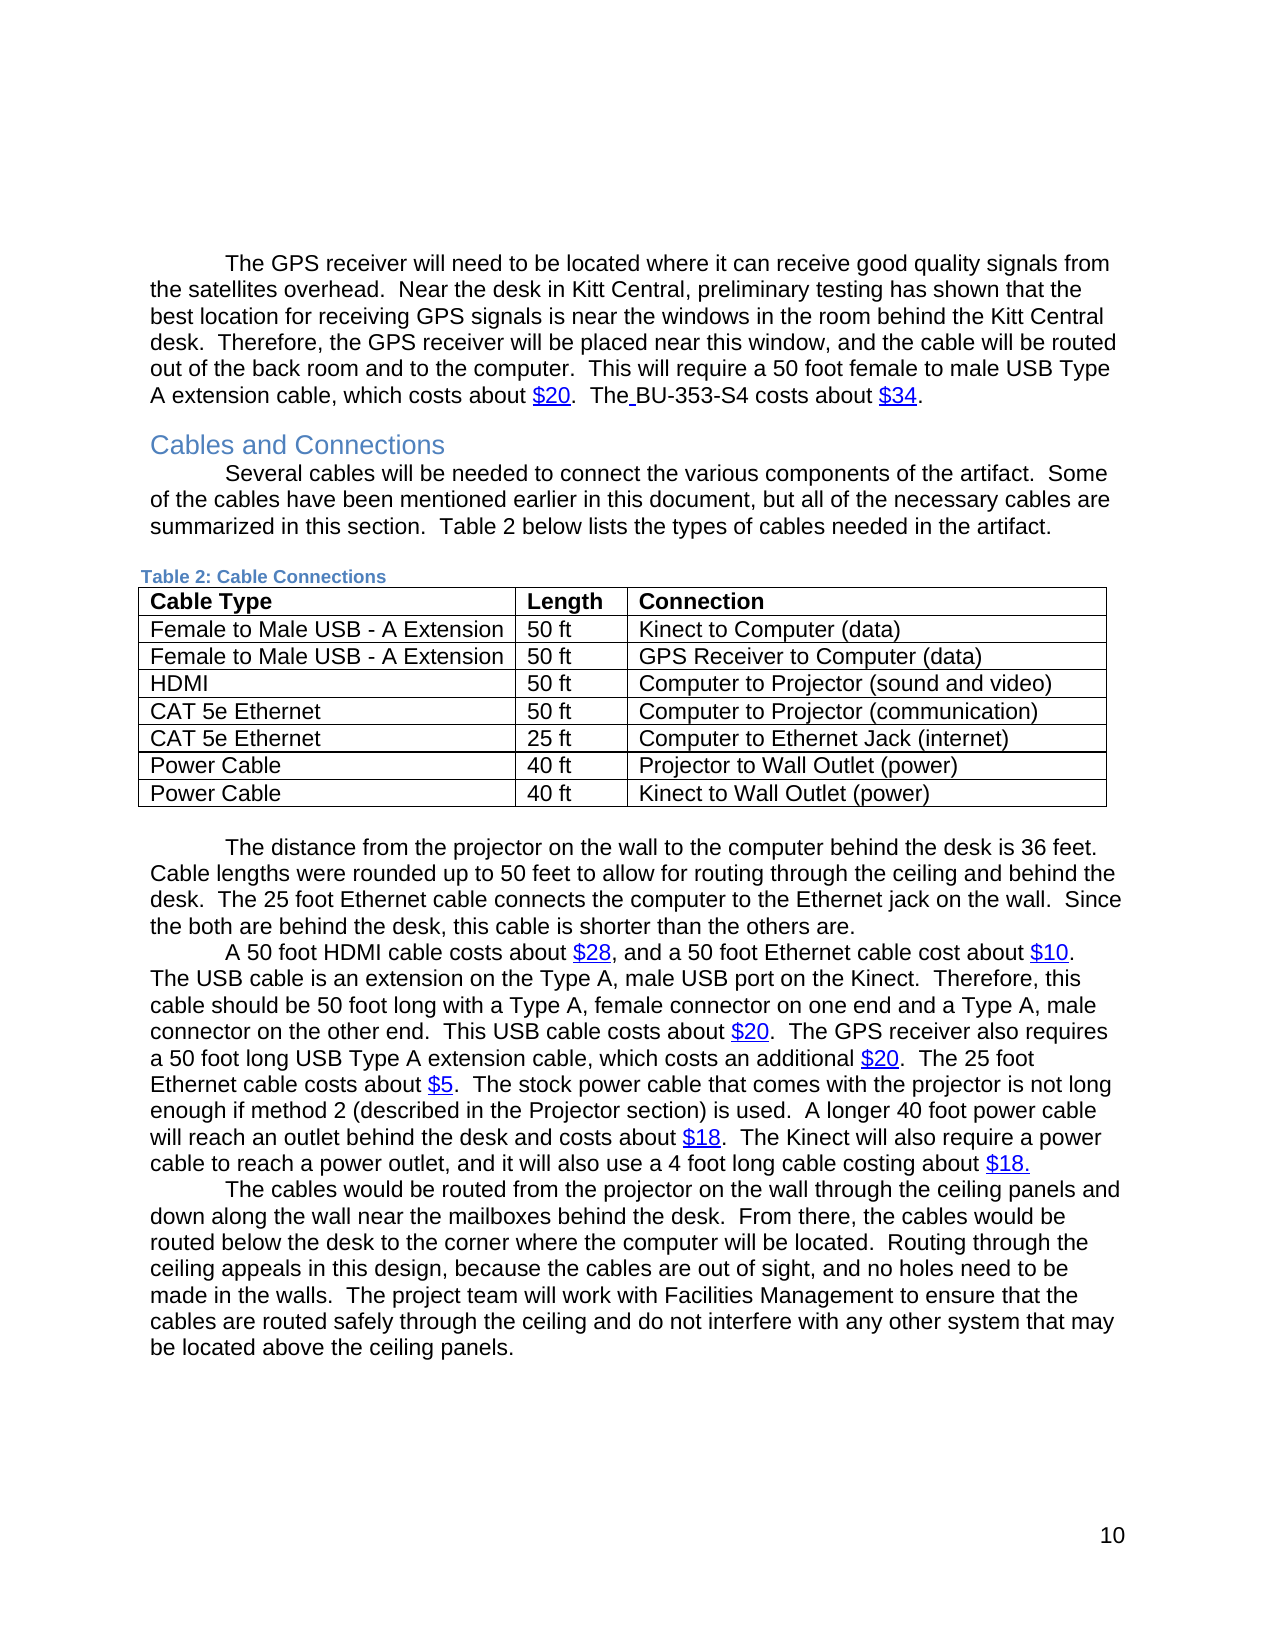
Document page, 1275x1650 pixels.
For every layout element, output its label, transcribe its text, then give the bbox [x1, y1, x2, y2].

table_cell Computer to Projector (communication) [628, 698, 1106, 724]
subtitle Cables and Connections [150, 429, 1125, 460]
text The GPS receiver will need to be located where it can receive good quality signals from the satellites overhead. Near the desk in Kitt Central, preliminary testing has shown that the best location for receiving GPS signals is near the windows in the room behind the Kitt Central desk. Therefore, the GPS receiver will be placed near this window, and the cable will be routed out of the back room and to the computer. This will require a 50 foot female to male USB Type A extension cable, which costs about $20. The BU-353-S4 costs about $34. [150, 250, 1125, 408]
table_cell Power Cable [139, 753, 515, 779]
table_cell Computer to Ethernet Jack (internet) [628, 725, 1106, 751]
text The cables would be routed from the projector on the wall through the ceiling panels and down along the wall near the mailboxes behind the desk. From there, the cables would be routed below the desk to the corner where the computer will be located. Routing through the ceiling appeals in this design, because the cables are out of sight, and no holes need to be made in the walls. The project team will work with Facilities Management to ensure that the cables are routed safely through the ceiling and do not interfere with any other system that may be located above the ceiling panels. [150, 1176, 1125, 1361]
table_cell Power Cable [139, 780, 515, 806]
table_cell Projector to Wall Outlet (power) [628, 753, 1106, 779]
table_cell 50 ft [516, 616, 627, 642]
table_cell Female to Male USB - A Extension [139, 643, 515, 669]
table_cell Female to Male USB - A Extension [139, 616, 515, 642]
table_header Connection [628, 588, 1106, 614]
table_cell CAT 5e Ethernet [139, 725, 515, 751]
text Table 2: Cable Connections [141, 566, 1125, 587]
text The distance from the projector on the wall to the computer behind the desk is 36 feet. Cable lengths were rounded up to 50 feet to allow for routing through the ceiling and behind the desk. The 25 foot Ethernet cable connects the computer to the Ethernet jack on the wall. Since the both are behind the desk, this cable is shorter than the others are. [150, 834, 1125, 939]
table_cell 50 ft [516, 643, 627, 669]
table_header Cable Type [139, 588, 515, 614]
table_cell Computer to Projector (sound and video) [628, 670, 1106, 697]
table_cell HDMI [139, 670, 515, 697]
table_cell Kinect to Wall Outlet (power) [628, 780, 1106, 806]
table_cell 40 ft [516, 753, 627, 779]
table_header Length [516, 588, 627, 614]
text Several cables will be needed to connect the various components of the artifact. Some of the cables have been mentioned earlier in this document, but all of the necessary cables are summarized in this section. Table 2 below lists the types of cables needed in the artifact. [150, 460, 1125, 539]
table_cell 50 ft [516, 670, 627, 697]
table_cell 25 ft [516, 725, 627, 751]
table_cell CAT 5e Ethernet [139, 698, 515, 724]
table_cell Kinect to Computer (data) [628, 616, 1106, 642]
table_cell 50 ft [516, 698, 627, 724]
text A 50 foot HDMI cable costs about $28, and a 50 foot Ethernet cable cost about $10. The USB cable is an extension on the Type A, male USB port on the Kinect. Therefore, this cable should be 50 foot long with a Type A, female connector on one end and a Type A, male connector on the other end. This USB cable costs about $20. The GPS receiver also requires a 50 foot long USB Type A extension cable, which costs an additional $20. The 25 foot Ethernet cable costs about $5. The stock power cable that comes with the projector is not long enough if method 2 (described in the Projector section) is used. A longer 40 foot power cable will reach an outlet behind the desk and costs about $18. The Kinect will also require a power cable to reach a power outlet, and it will also use a 4 foot long cable costing about $18. [150, 939, 1125, 1176]
table_cell 40 ft [516, 780, 627, 806]
table_cell GPS Receiver to Computer (data) [628, 643, 1106, 669]
